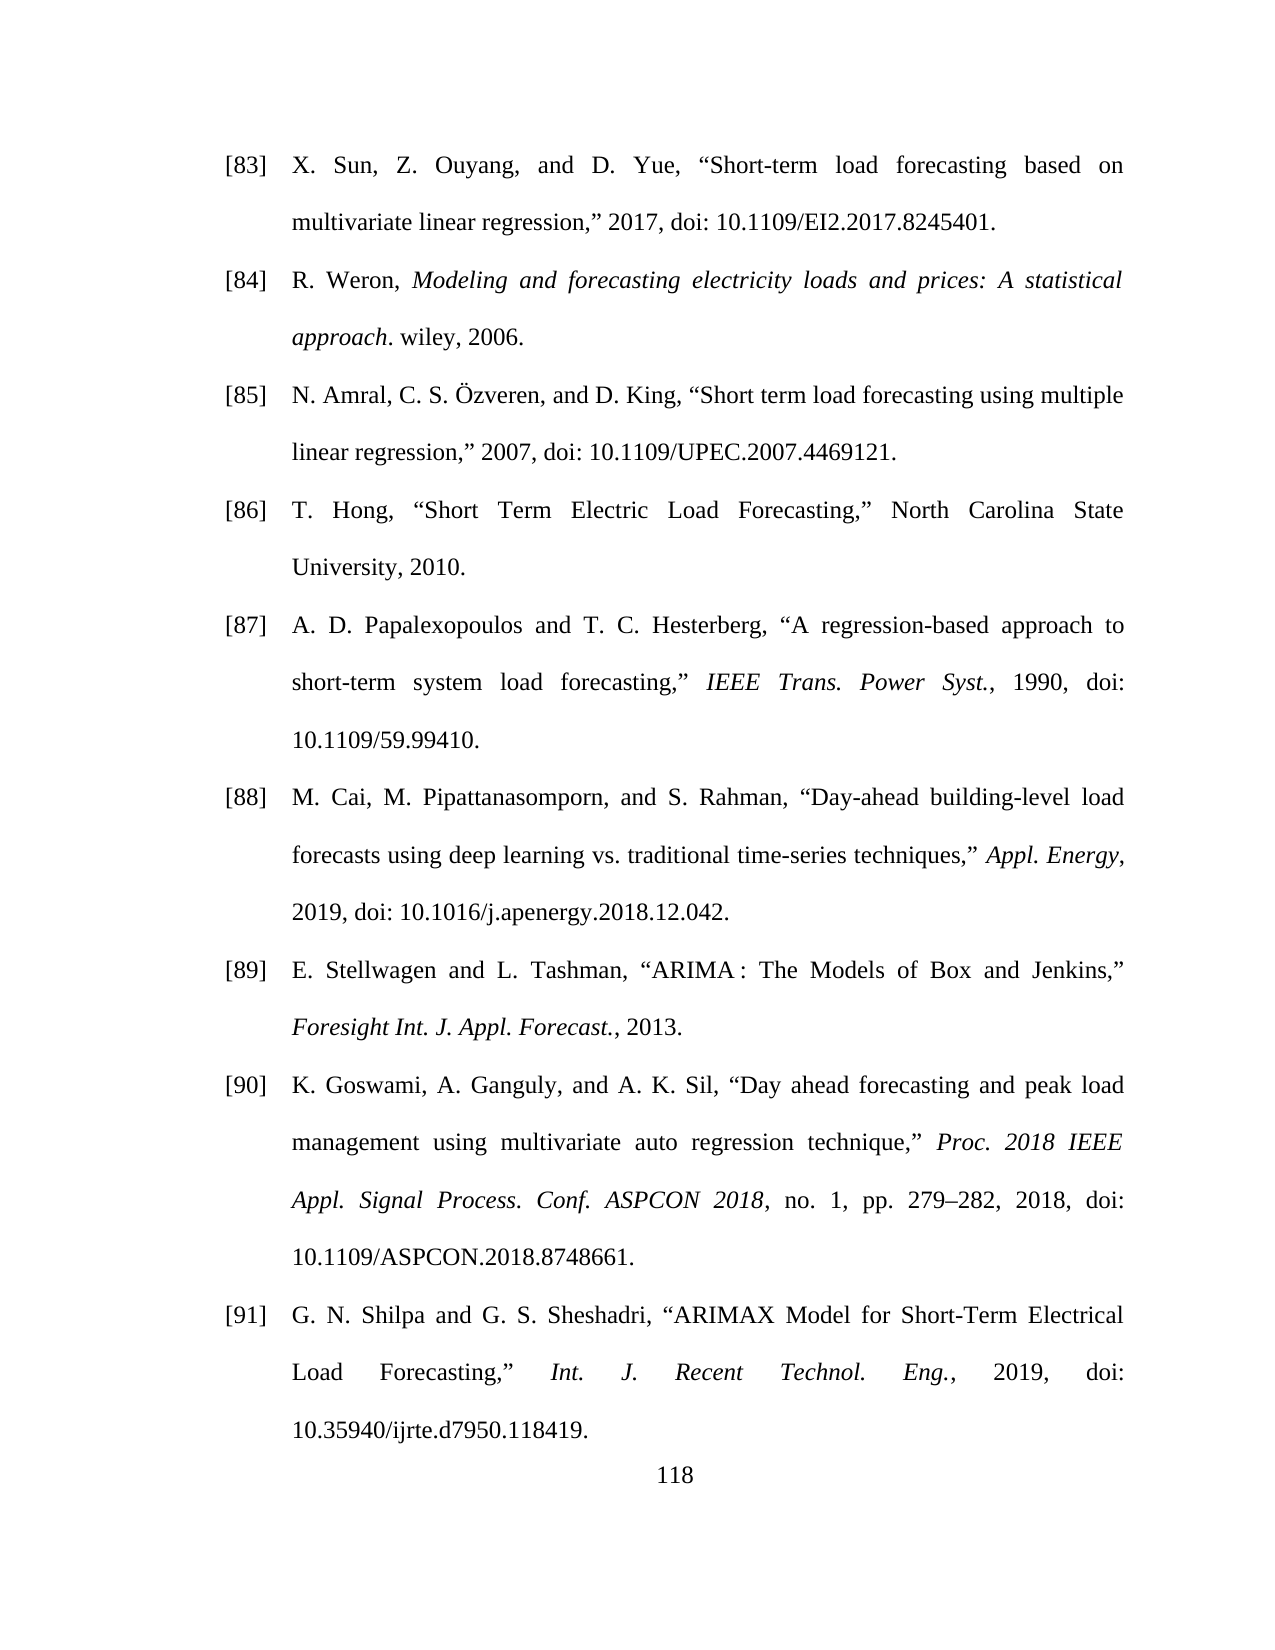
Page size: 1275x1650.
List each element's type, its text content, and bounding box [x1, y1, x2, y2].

text [88] M. Cai, M. Pipattanasomporn, and S. Rahman, “Day-ahead building-level load forecasts using deep learning vs. traditional time-series techniques,” Appl. Energy, 2019, doi: 10.1016/j.apenergy.2018.12.042. [225, 782, 1125, 926]
text [86] T. Hong, “Short Term Electric Load Forecasting,” North Carolina State University, 2010. [225, 495, 1125, 581]
text [84] R. Weron, Modeling and forecasting electricity loads and prices: A statistical approach. wiley, 2006. [225, 265, 1125, 351]
text [90] K. Goswami, A. Ganguly, and A. K. Sil, “Day ahead forecasting and peak load management using multivariate auto regression technique,” Proc. 2018 IEEE Appl. Signal Process. Conf. ASPCON 2018, no. 1, pp. 279–282, 2018, doi: 10.1109/ASPCON.2018.8748661. [225, 1070, 1125, 1271]
text [91] G. N. Shilpa and G. S. Sheshadri, “ARIMAX Model for Short-Term Electrical Load Forecasting,” Int. J. Recent Technol. Eng., 2019, doi: 10.35940/ijrte.d7950.118419. [225, 1300, 1125, 1444]
text [89] E. Stellwagen and L. Tashman, “ARIMA : The Models of Box and Jenkins,” Foresight Int. J. Appl. Forecast., 2013. [225, 955, 1125, 1041]
text [83] X. Sun, Z. Ouyang, and D. Yue, “Short-term load forecasting based on multivariate linear regression,” 2017, doi: 10.1109/EI2.2017.8245401. [225, 150, 1125, 236]
text [85] N. Amral, C. S. Özveren, and D. King, “Short term load forecasting using multiple linear regression,” 2007, doi: 10.1109/UPEC.2007.4469121. [225, 380, 1125, 466]
text [87] A. D. Papalexopoulos and T. C. Hesterberg, “A regression-based approach to short-term system load forecasting,” IEEE Trans. Power Syst., 1990, doi: 10.1109/59.99410. [225, 610, 1125, 754]
